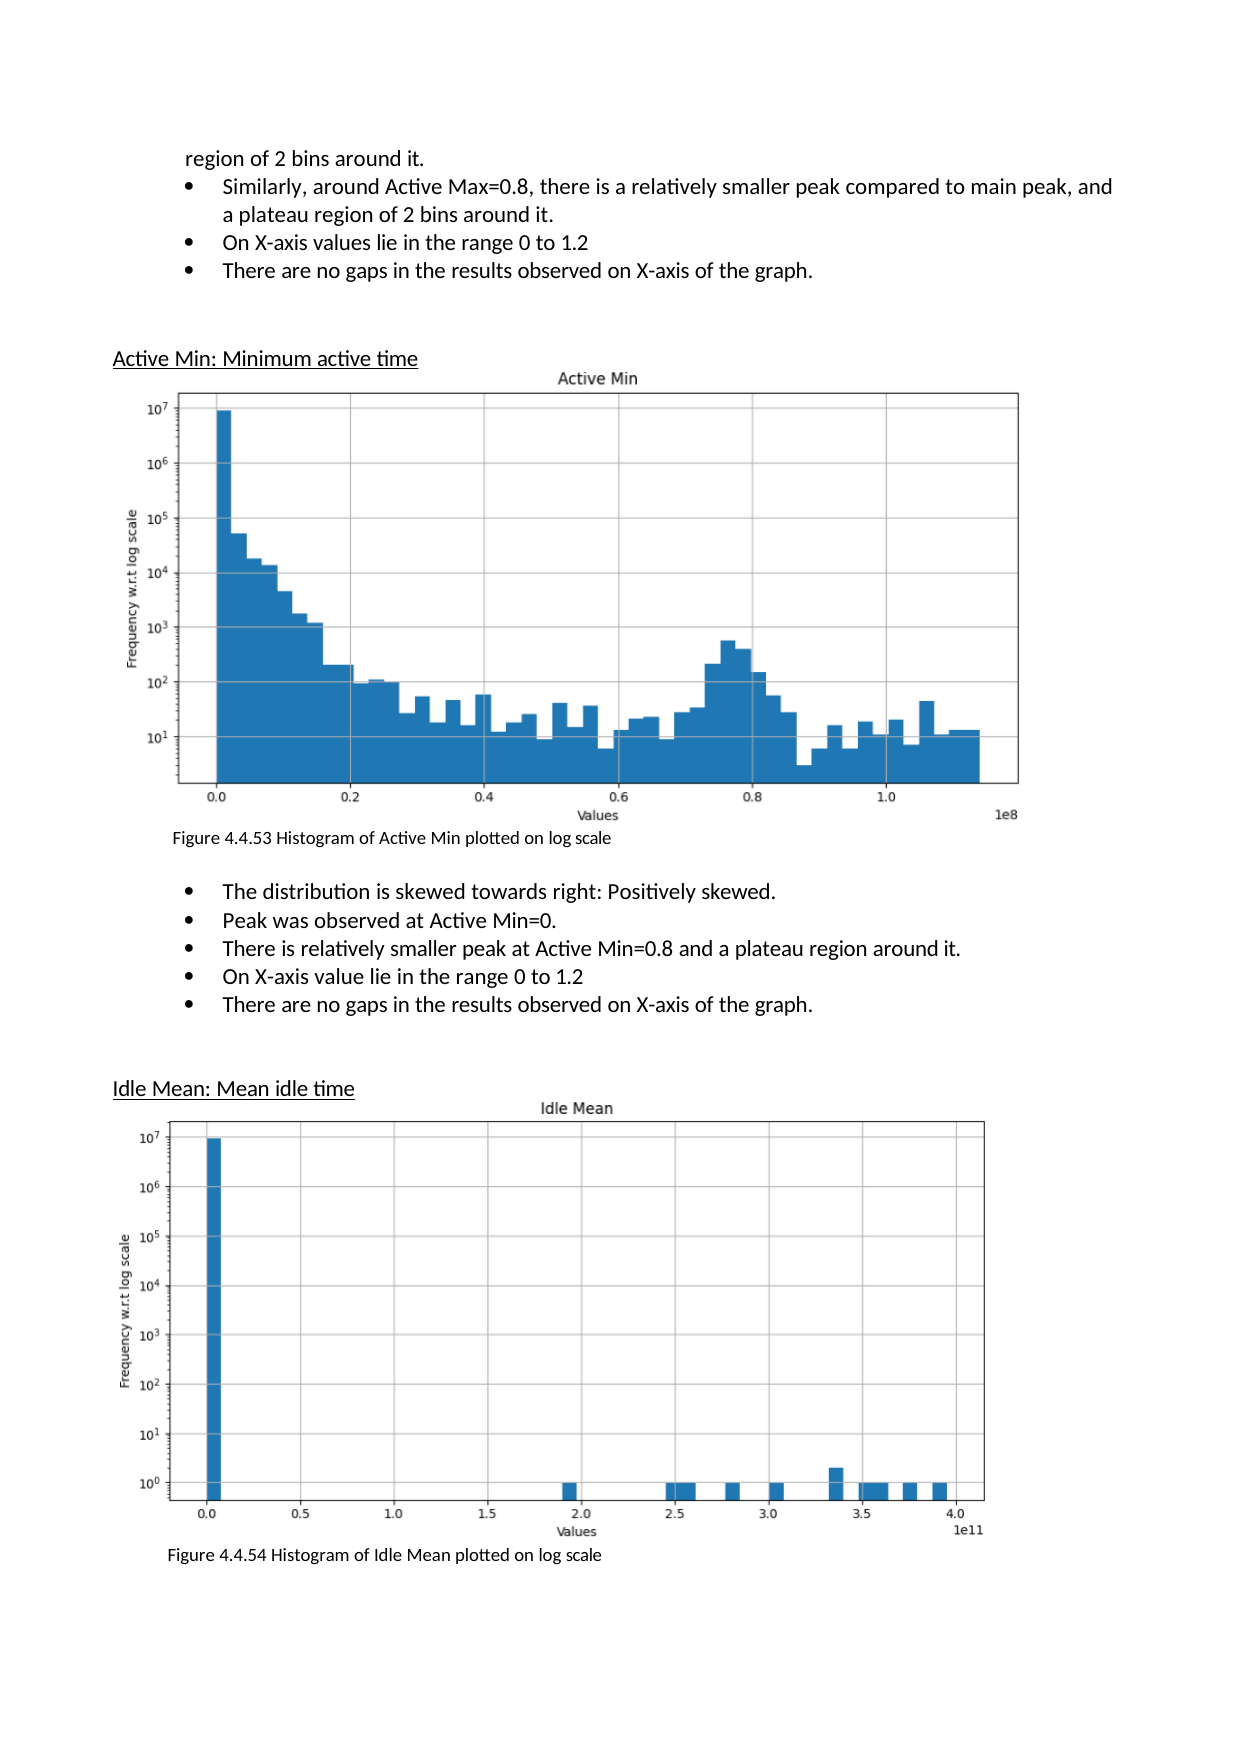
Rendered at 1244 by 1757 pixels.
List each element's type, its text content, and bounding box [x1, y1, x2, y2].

text Idle Mean: Mean idle time [112, 1074, 1170, 1103]
text region of 2 bins around it. [185, 144, 1170, 172]
list There are no gaps in the results observed on X-axis of the graph. [185, 990, 1170, 1018]
picture [126, 372, 1020, 821]
list There are no gaps in the results observed on X-axis of the graph. [185, 257, 1170, 285]
text Figure 4.4.53 Histogram of Active Min plotted on log scale [172, 826, 1170, 849]
text Active Min: Minimum active time [112, 344, 1170, 372]
list On X-axis values lie in the range 0 to 1.2 [185, 228, 1170, 256]
list There is relatively smaller peak at Active Min=0.8 and a plateau region around it. [185, 934, 1170, 962]
list On X-axis value lie in the range 0 to 1.2 [185, 962, 1170, 990]
list Similarly, around Active Max=0.8, there is a relatively smaller peak compared to main peak, and a plateau region of 2 bins around it. [185, 172, 1115, 228]
picture [119, 1102, 986, 1537]
list Peak was observed at Active Min=0. [185, 906, 1170, 934]
text Figure 4.4.54 Histogram of Idle Mean plotted on log scale [167, 1543, 1170, 1566]
list The distribution is skewed towards right: Positively skewed. [185, 877, 1170, 905]
